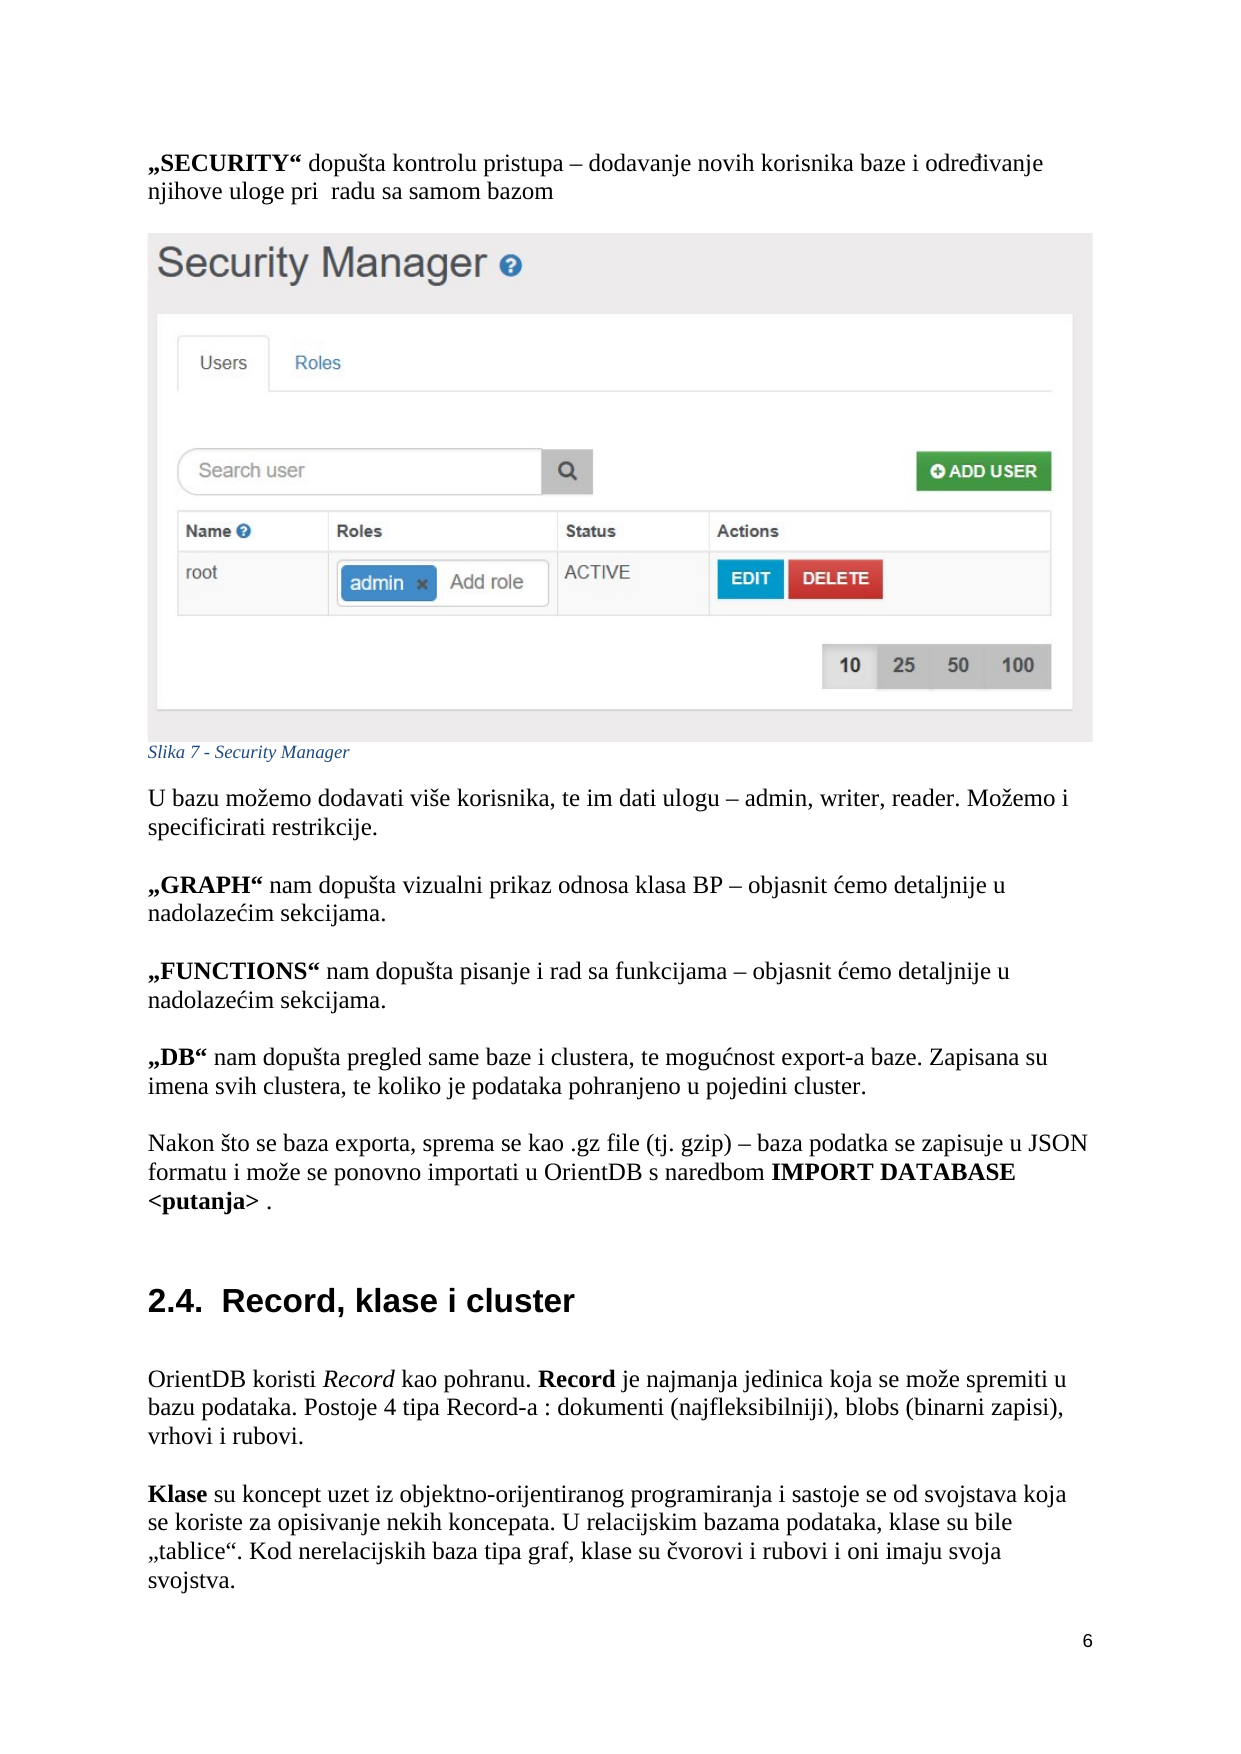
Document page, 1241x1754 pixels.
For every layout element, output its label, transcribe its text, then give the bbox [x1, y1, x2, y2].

text Klase su koncept uzet iz objektno-orijentiranog programiranja i sastoje se od svojstava koja se koriste za opisivanje nekih koncepata. U relacijskim bazama podataka, klase su bile „tablice“. Kod nerelacijskih baza tipa graf, klase su čvorovi i rubovi i oni imaju svoja svojstva. [148, 1479, 1093, 1594]
text Record, klase i cluster [148, 1281, 1093, 1319]
text „GRAPH“ nam dopušta vizualni prikaz odnosa klasa BP – objasnit ćemo detaljnije u nadolazećim sekcijama. [148, 870, 1093, 927]
picture [147, 233, 1093, 742]
text OrientDB koristi Record kao pohranu. Record je najmanja jedinica koja se može spremiti u bazu podataka. Postoje 4 tipa Record-a : dokumenti (najfleksibilniji), blobs (binarni zapisi), vrhovi i rubovi. [148, 1364, 1093, 1450]
text „FUNCTIONS“ nam dopušta pisanje i rad sa funkcijama – objasnit ćemo detaljnije u nadolazećim sekcijama. [148, 956, 1093, 1013]
text „SECURITY“ dopušta kontrolu pristupa – dodavanje novih korisnika baze i određivanje njihove uloge pri radu sa samom bazom [148, 148, 1093, 205]
text Nakon što se baza exporta, sprema se kao .gz file (tj. gzip) – baza podatka se zapisuje u JSON formatu i može se ponovno importati u OrientDB s naredbom IMPORT DATABASE <putanja> . [148, 1128, 1093, 1215]
text „DB“ nam dopušta pregled same baze i clustera, te mogućnost export-a baze. Zapisana su imena svih clustera, te koliko je podataka pohranjeno u pojedini cluster. [148, 1042, 1093, 1100]
text U bazu možemo dodavati više korisnika, te im dati ulogu – admin, writer, reader. Možemo i specificirati restrikcije. [148, 783, 1093, 841]
